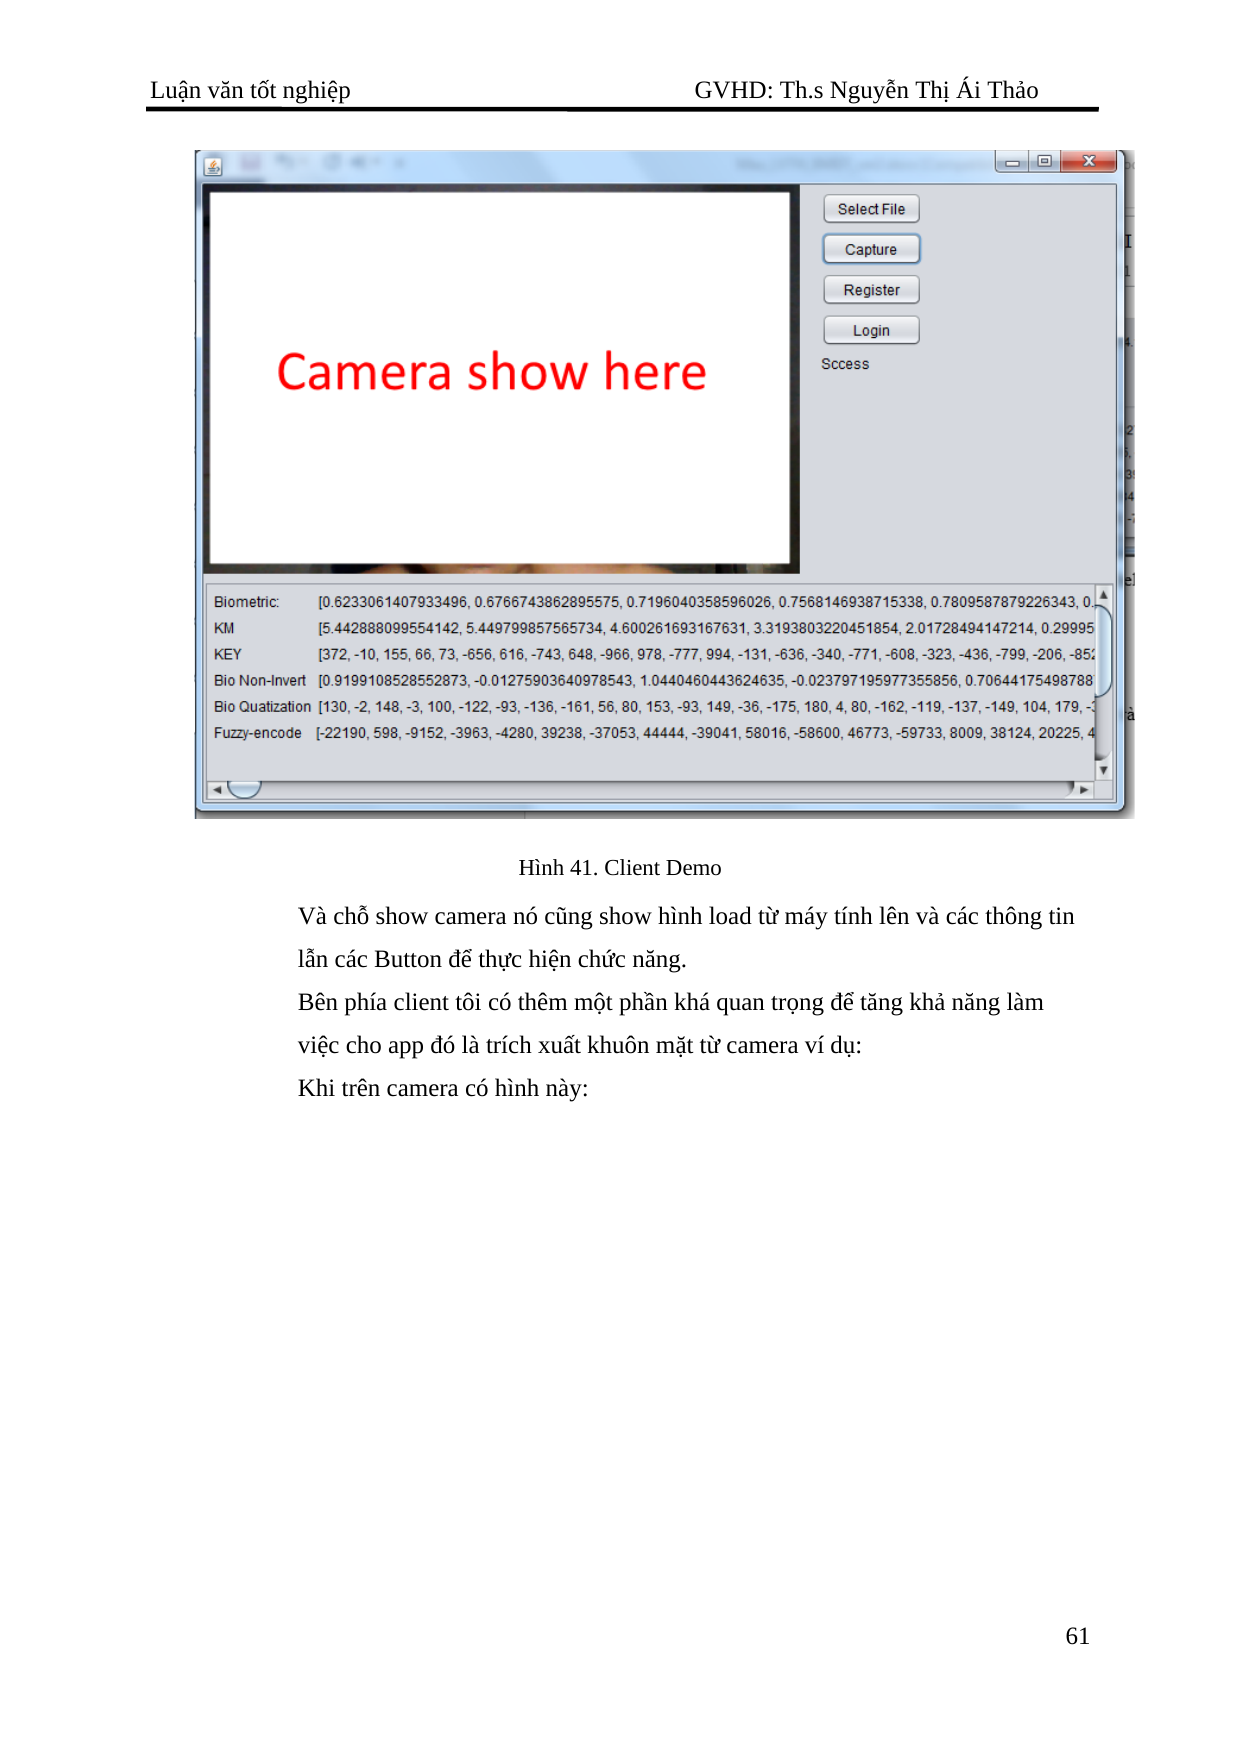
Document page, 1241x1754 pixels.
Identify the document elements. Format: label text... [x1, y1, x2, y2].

picture [194, 150, 1135, 819]
list Và chỗ show camera nó cũng show hình load từ máy tính lên và các thông tin lẫn các Button để thực hiện chức năng. Bên phía client tôi có thêm một phần khá quan trọng để tăng khả năng làm việc cho app đó là trích xuất khuôn mặt từ camera ví dụ: [298, 901, 1090, 1059]
list Khi trên camera có hình này: [298, 1073, 1090, 1102]
